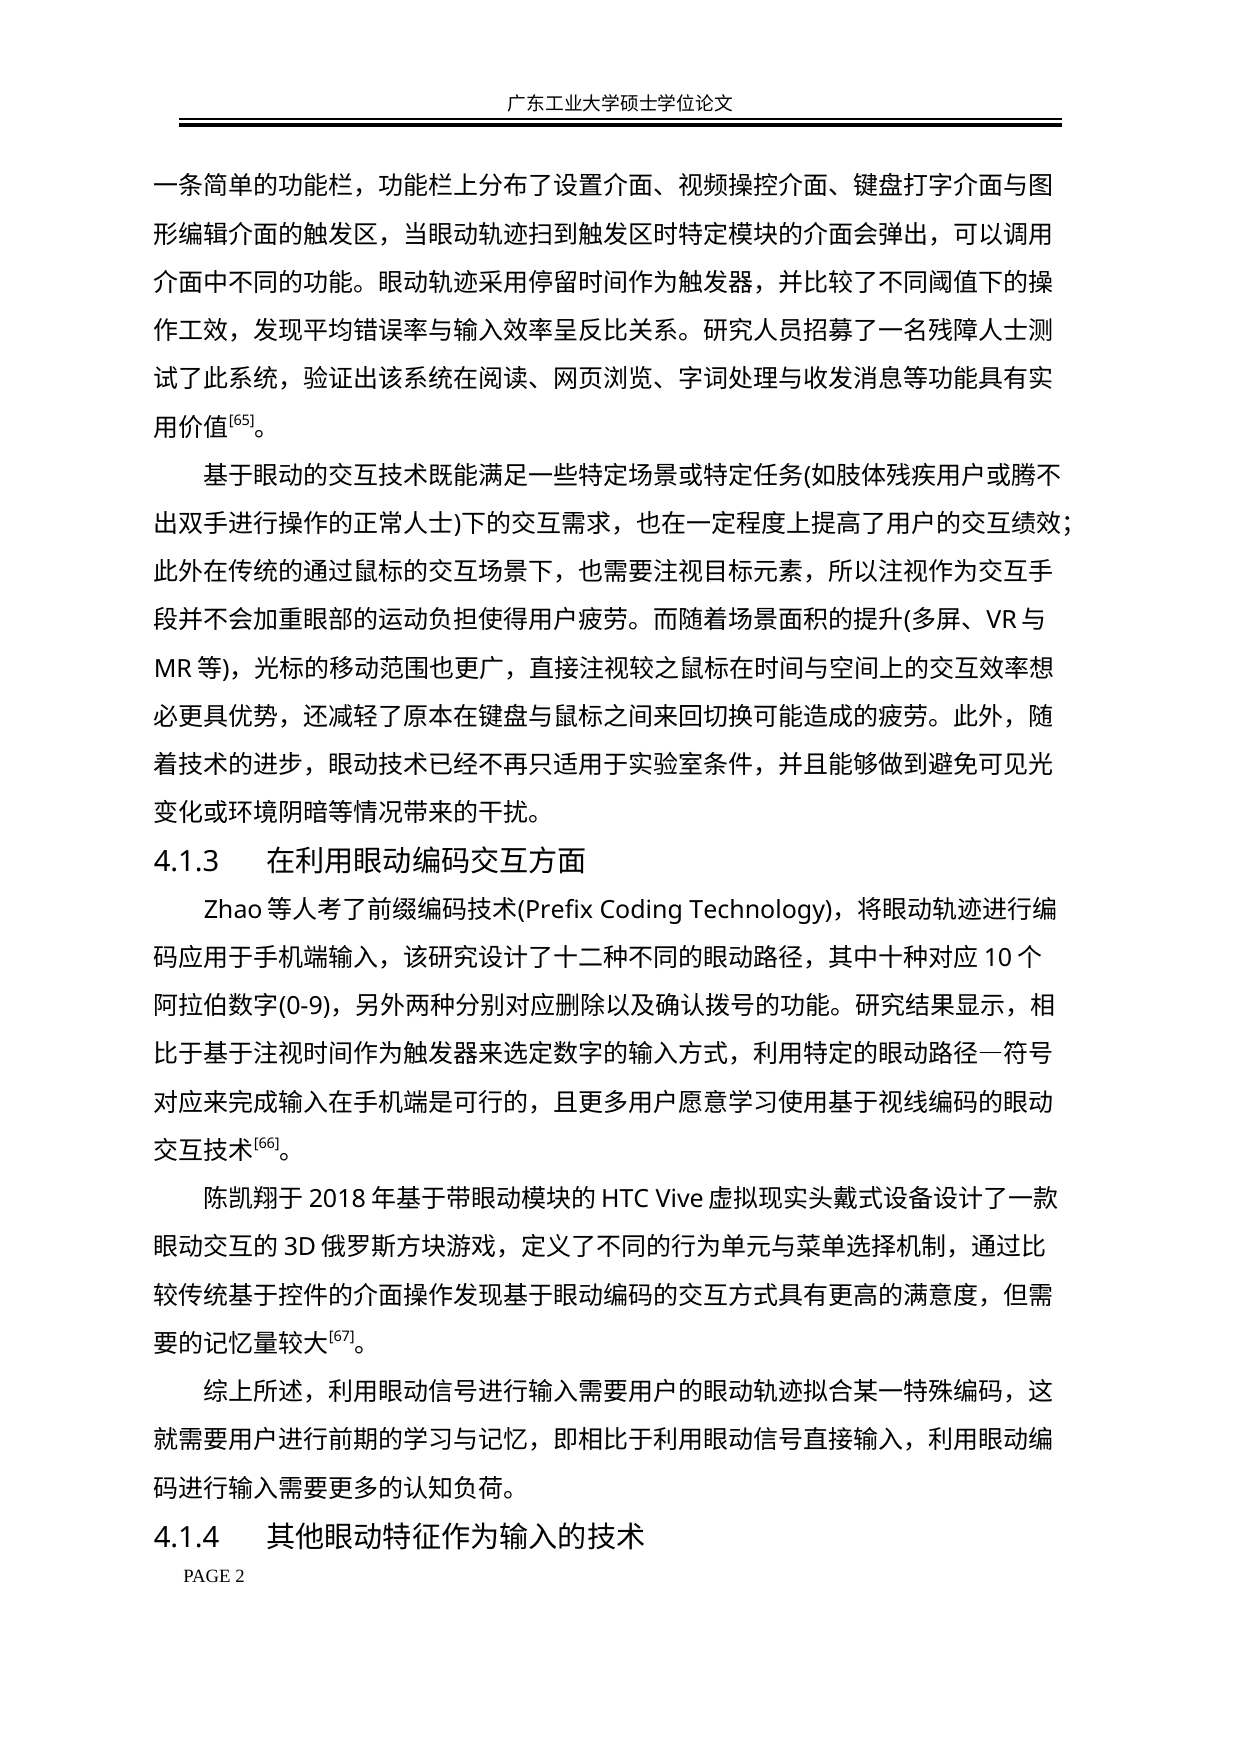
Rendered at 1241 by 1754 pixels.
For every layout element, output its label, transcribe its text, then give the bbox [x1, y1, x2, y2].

text Zhao等人考了前缀编码技术(Prefix Coding Technology)，将眼动轨迹进行编码应用于手机端输入，该研究设计了十二种不同的眼动路径，其中十种对应10个阿拉伯数字(0-9)，另外两种分别对应删除以及确认拨号的功能。研究结果显示，相比于基于注视时间作为触发器来选定数字的输入方式，利用特定的眼动路径—符号对应来完成输入在手机端是可行的，且更多用户愿意学习使用基于视线编码的眼动交互技术[66]。 [153, 883, 1062, 1173]
list 其他眼动特征作为输入的技术 [153, 1510, 1062, 1558]
text 基于眼动的交互技术既能满足一些特定场景或特定任务(如肢体残疾用户或腾不出双手进行操作的正常人士)下的交互需求，也在一定程度上提高了用户的交互绩效；此外在传统的通过鼠标的交互场景下，也需要注视目标元素，所以注视作为交互手段并不会加重眼部的运动负担使得用户疲劳。而随着场景面积的提升(多屏、VR与MR等)，光标的移动范围也更广，直接注视较之鼠标在时间与空间上的交互效率想必更具优势，还减轻了原本在键盘与鼠标之间来回切换可能造成的疲劳。此外，随着技术的进步，眼动技术已经不再只适用于实验室条件，并且能够做到避免可见光变化或环境阴暗等情况带来的干扰。 [153, 449, 1062, 835]
list 在利用眼动编码交互方面 [153, 835, 1062, 883]
text 综上所述，利用眼动信号进行输入需要用户的眼动轨迹拟合某一特殊编码，这就需要用户进行前期的学习与记忆，即相比于利用眼动信号直接输入，利用眼动编码进行输入需要更多的认知负荷。 [153, 1366, 1062, 1510]
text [153, 160, 1062, 449]
text 陈凯翔于2018年基于带眼动模块的HTC Vive虚拟现实头戴式设备设计了一款眼动交互的3D俄罗斯方块游戏，定义了不同的行为单元与菜单选择机制，通过比较传统基于控件的介面操作发现基于眼动编码的交互方式具有更高的满意度，但需要的记忆量较大[67]。 [153, 1173, 1062, 1366]
